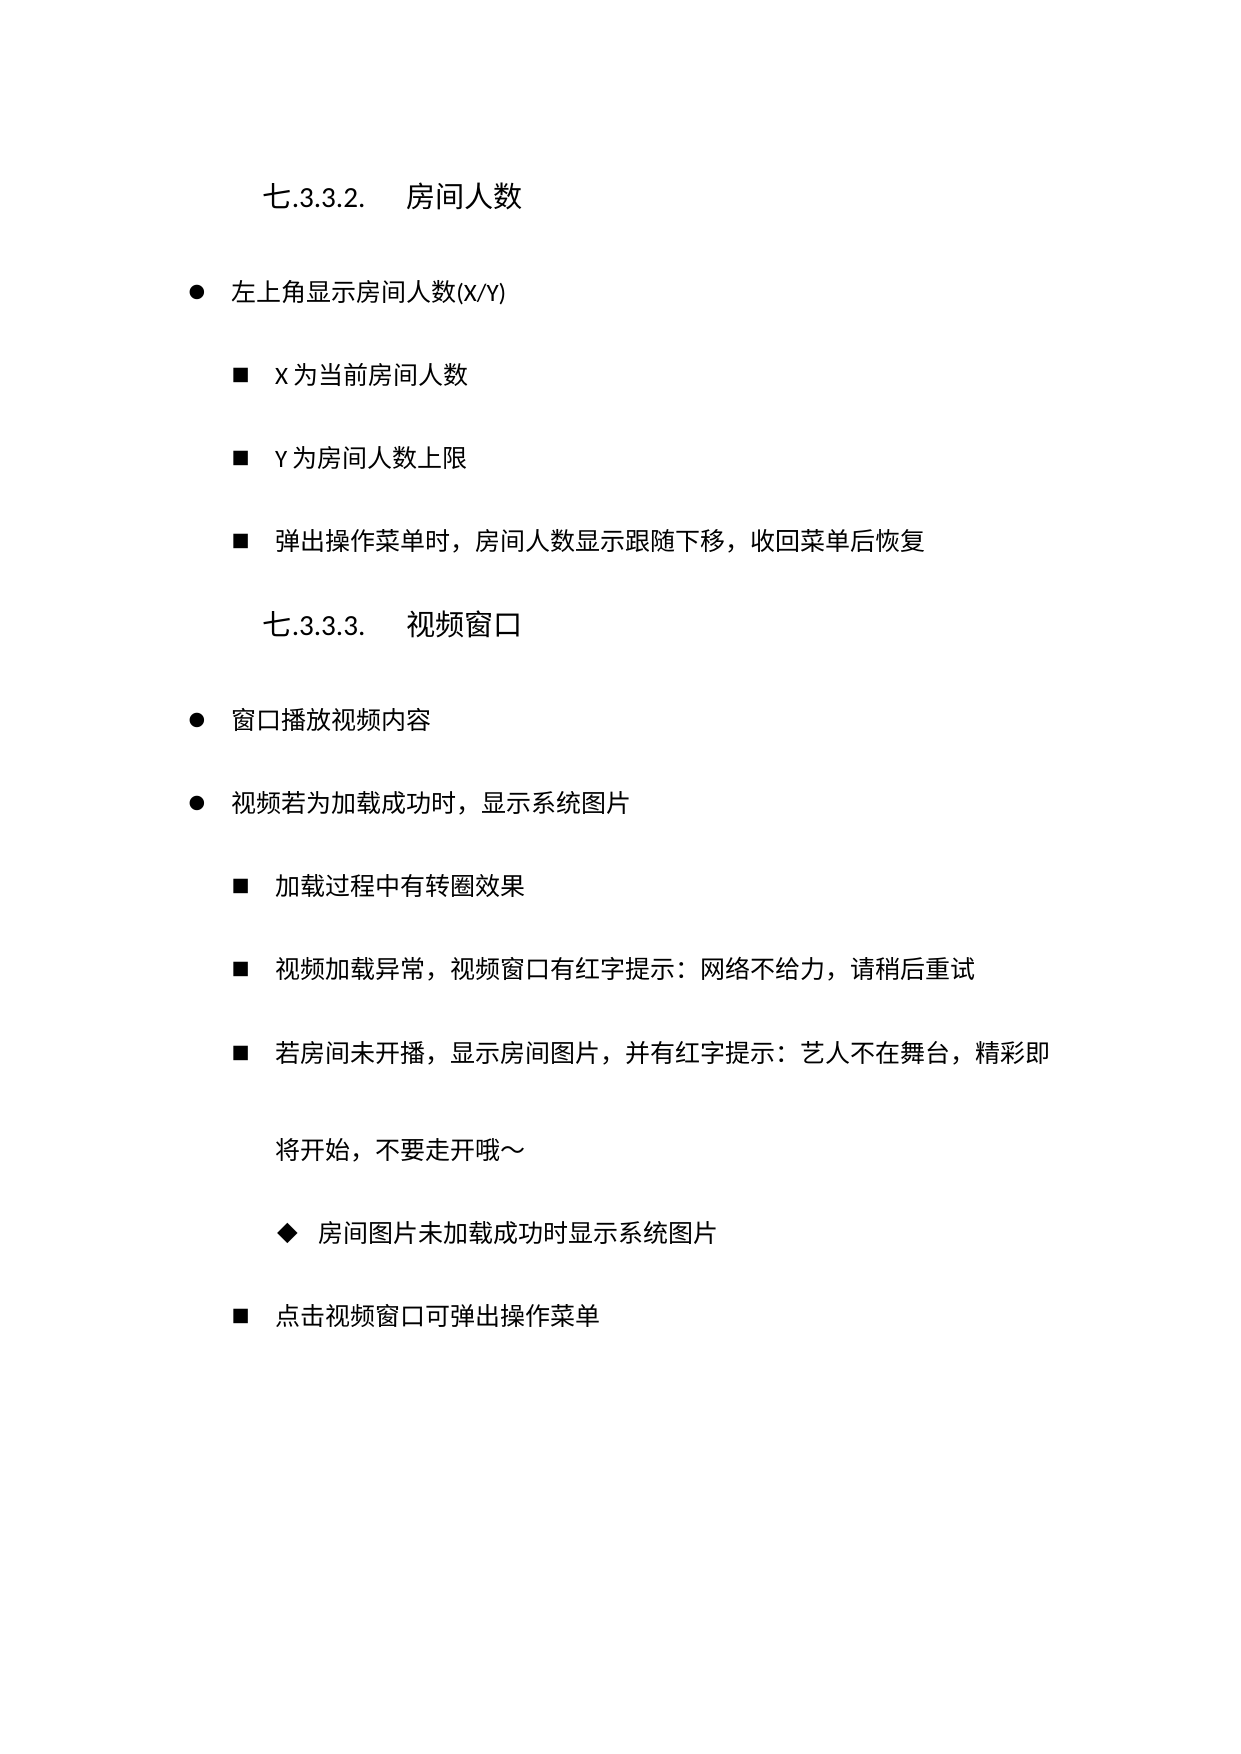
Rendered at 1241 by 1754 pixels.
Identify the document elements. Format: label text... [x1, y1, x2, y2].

list 点击视频窗口可弹出操作菜单 [231, 1282, 1053, 1347]
list 视频若为加载成功时，显示系统图片 [187, 769, 1053, 834]
list 房间图片未加载成功时显示系统图片 [275, 1199, 1053, 1264]
list Y为房间人数上限 [231, 424, 1053, 489]
list 加载过程中有转圈效果 [231, 852, 1053, 917]
list 视频加载异常，视频窗口有红字提示：网络不给力，请稍后重试 [231, 936, 1053, 1001]
text 视频窗口 [262, 590, 1053, 655]
list X为当前房间人数 [231, 341, 1053, 406]
list 窗口播放视频内容 [187, 686, 1053, 751]
list 若房间未开播，显示房间图片，并有红字提示：艺人不在舞台，精彩即将开始，不要走开哦～ [231, 1019, 1053, 1181]
list 左上角显示房间人数(X/Y) [187, 258, 1053, 323]
list 弹出操作菜单时，房间人数显示跟随下移，收回菜单后恢复 [231, 507, 1053, 572]
text 房间人数 [262, 162, 1053, 227]
